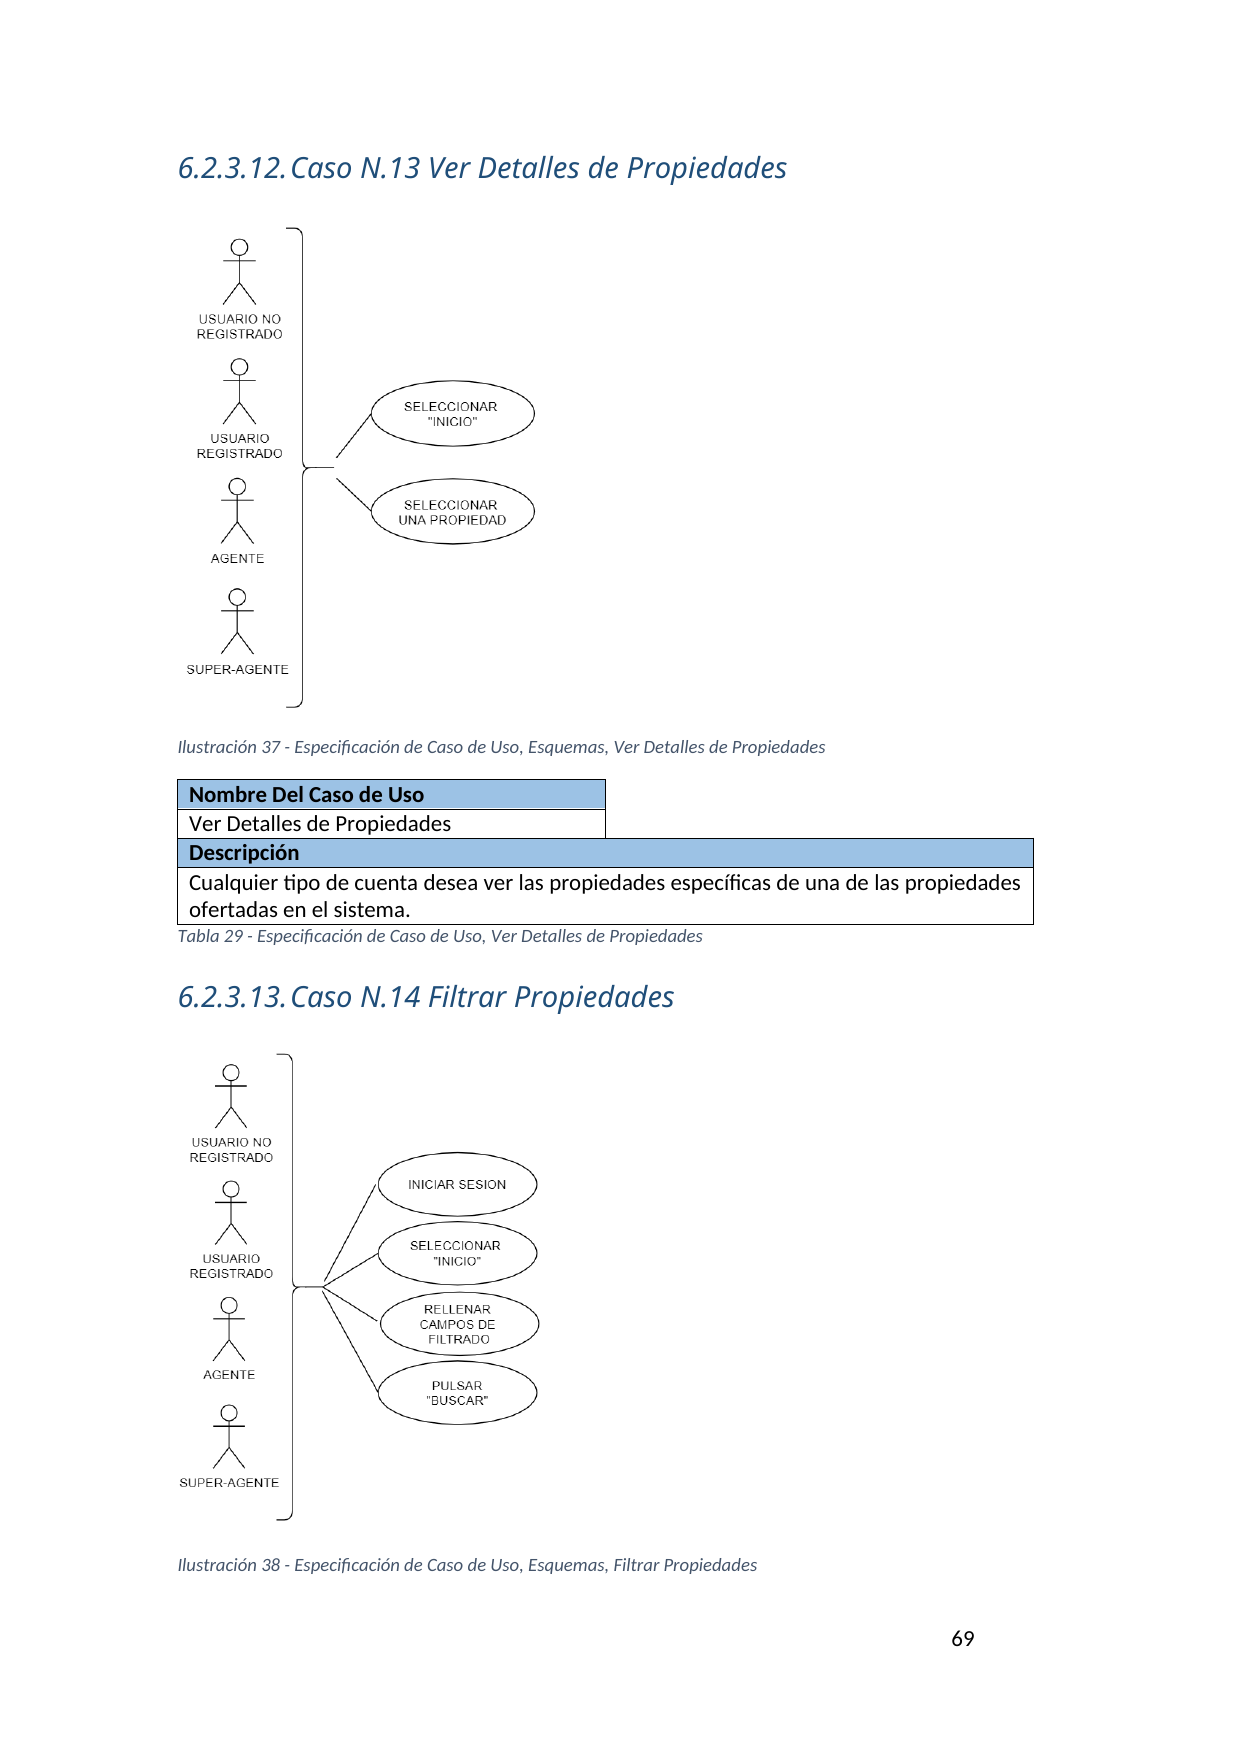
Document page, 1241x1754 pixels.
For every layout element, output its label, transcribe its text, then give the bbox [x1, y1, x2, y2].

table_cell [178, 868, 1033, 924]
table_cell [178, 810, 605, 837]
subtitle Caso N.13 Ver Detalles de Propiedades [177, 148, 974, 187]
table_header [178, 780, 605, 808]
subtitle Caso N.14 Filtrar Propiedades [177, 977, 974, 1016]
text Tabla 29 - Especificación de Caso de Uso, Ver Detalles de Propiedades [177, 925, 974, 948]
picture [177, 215, 540, 717]
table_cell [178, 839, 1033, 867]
text Ilustración 37 - Especificación de Caso de Uso, Esquemas, Ver Detalles de Propiedades [177, 736, 974, 758]
picture [177, 1044, 540, 1535]
text Ilustración 38 - Especificación de Caso de Uso, Esquemas, Filtrar Propiedades [177, 1553, 974, 1576]
